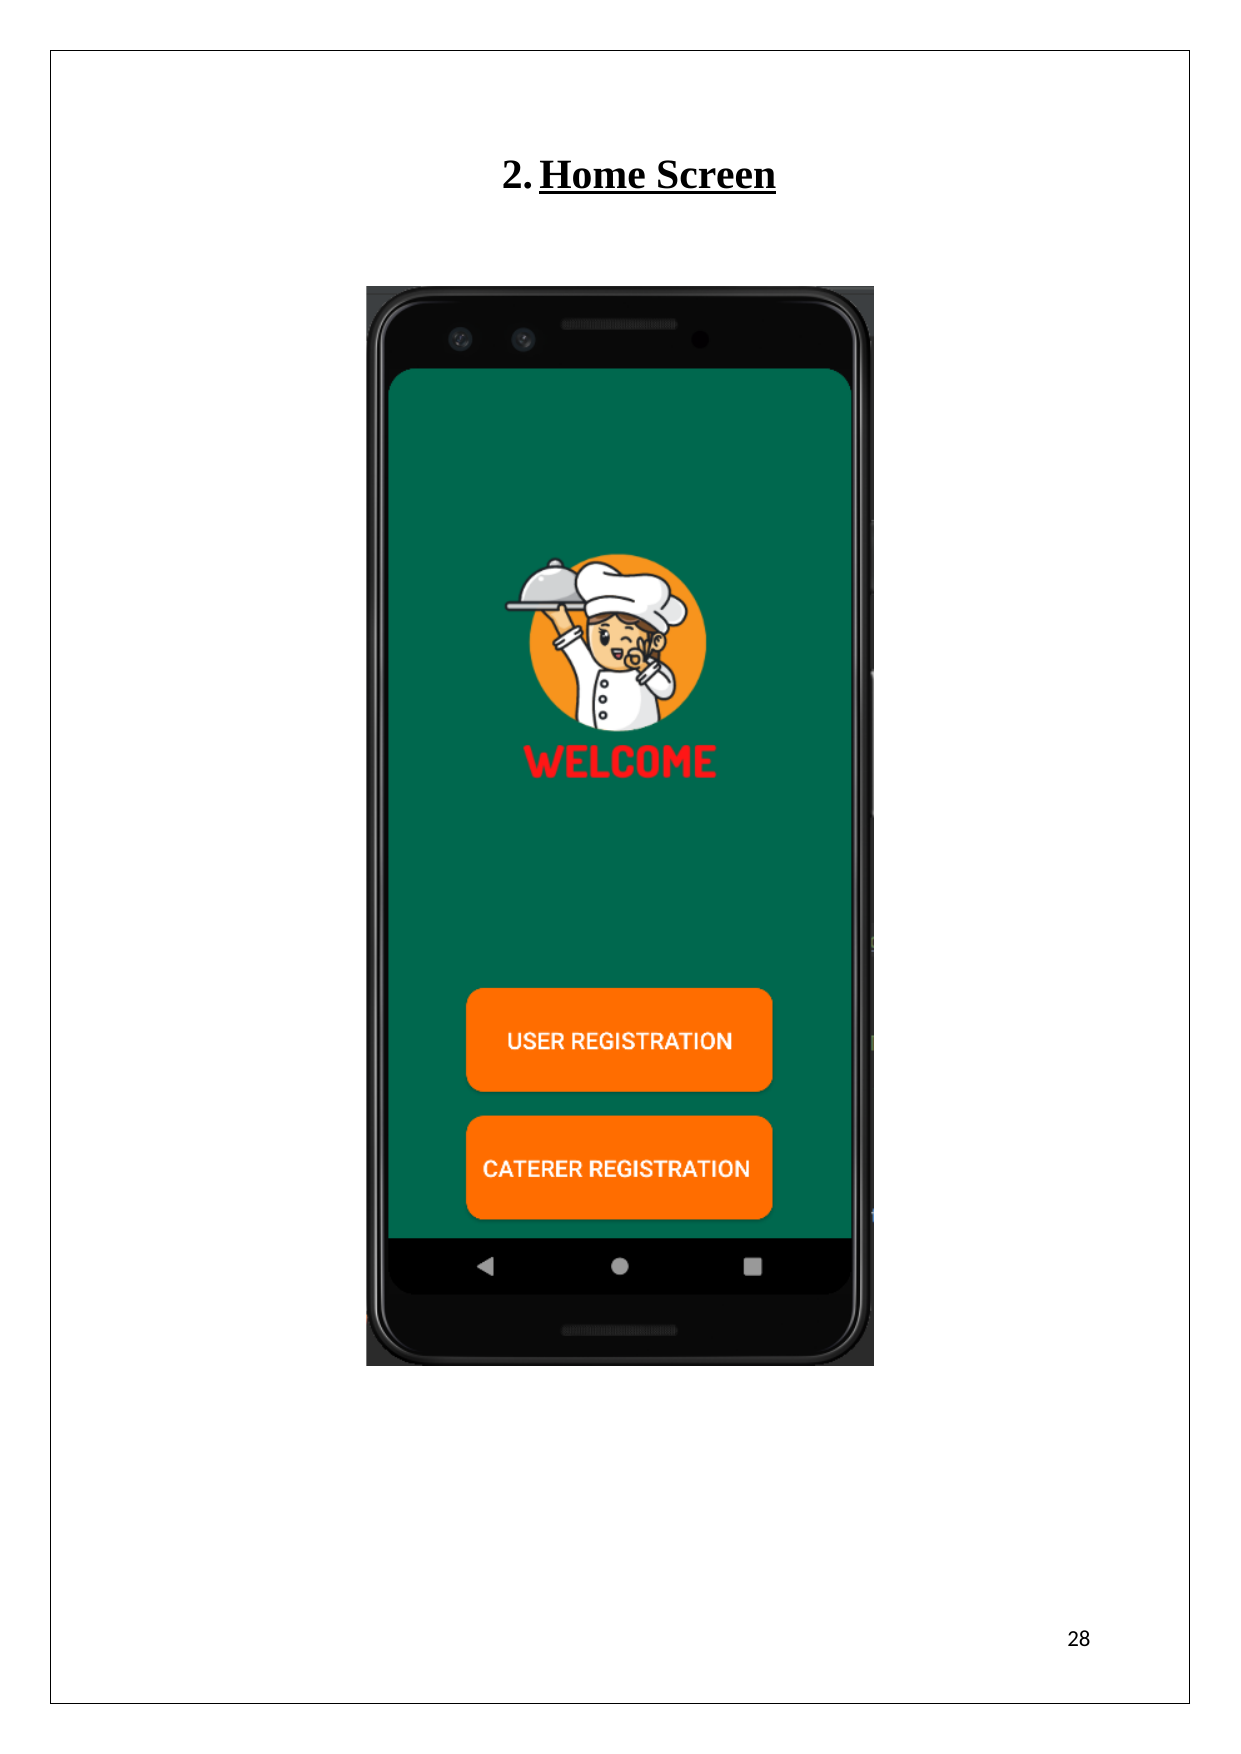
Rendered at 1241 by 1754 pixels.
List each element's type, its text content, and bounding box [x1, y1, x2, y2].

picture [366, 286, 874, 1366]
list Home Screen [187, 150, 1090, 198]
